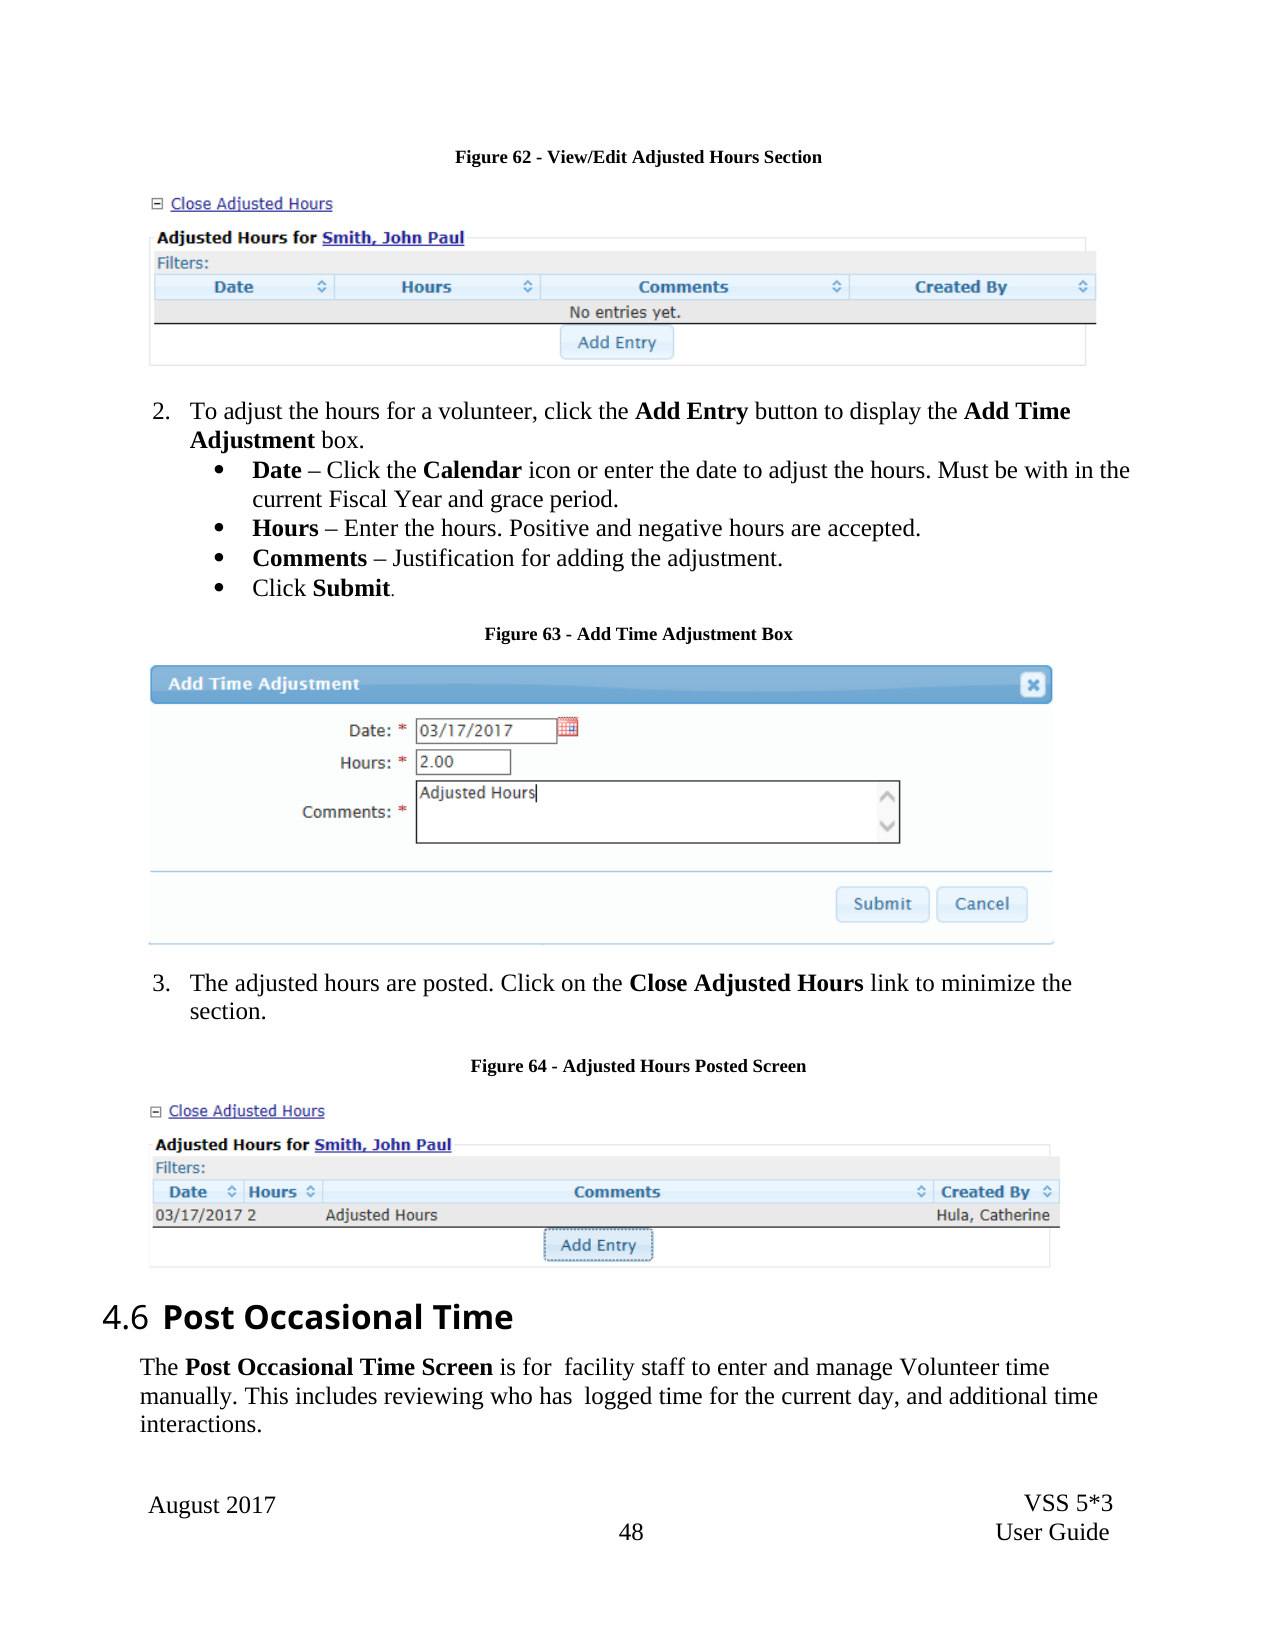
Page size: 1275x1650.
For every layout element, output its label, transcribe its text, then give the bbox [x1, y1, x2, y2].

picture [148, 1097, 1071, 1269]
list Hours – Enter the hours. Positive and negative hours are accepted. [214, 513, 1137, 542]
picture [148, 664, 1055, 946]
list To adjust the hours for a volunteer, click the Add Entry button to display the Add Time Adjustment box. [152, 396, 1137, 454]
text The Post Occasional Time Screen is for facility staff to enter and manage Volunteer time manually. This includes reviewing who has logged time for the current day, and additional time interactions. [139, 1352, 1137, 1438]
list Date – Click the Calendar icon or enter the date to adjust the hours. Must be with in the current Fiscal Year and grace period. [214, 455, 1137, 512]
list Click Submit. [214, 573, 1137, 602]
subtitle Post Occasional Time [102, 1294, 1137, 1339]
list The adjusted hours are posted. Click on the Close Adjusted Hours link to minimize the section. [152, 968, 1137, 1025]
picture [148, 188, 1124, 366]
list Comments – Justification for adding the adjustment. [214, 543, 1137, 572]
